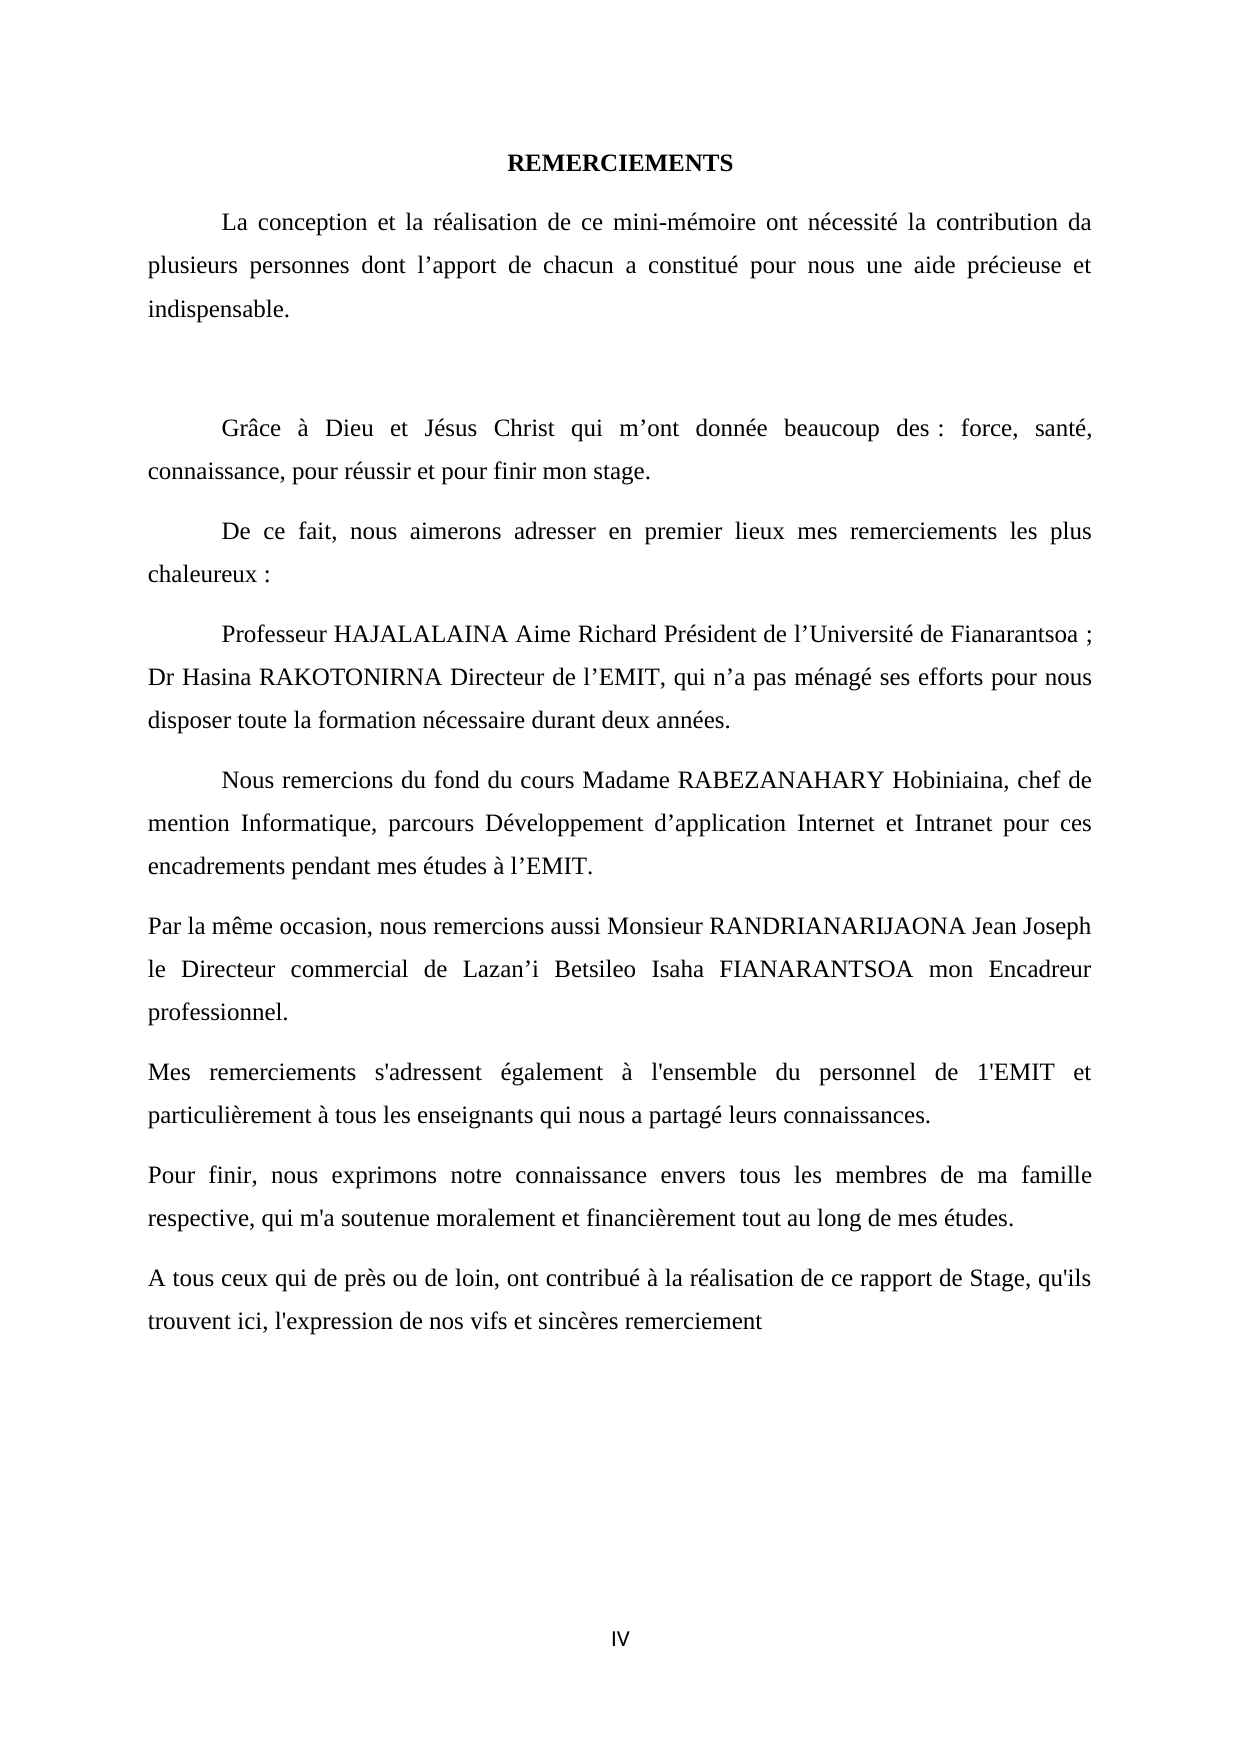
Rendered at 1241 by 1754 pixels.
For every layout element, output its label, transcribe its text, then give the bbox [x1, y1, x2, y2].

text La conception et la réalisation de ce mini-mémoire ont nécessité la contribution da plusieurs personnes dont l’apport de chacun a constitué pour nous une aide précieuse et indispensable. [148, 207, 1093, 322]
text Par la même occasion, nous remercions aussi Monsieur RANDRIANARIJAONA Jean Joseph le Directeur commercial de Lazan’i Betsileo Isaha FIANARANTSOA mon Encadreur professionnel. [148, 911, 1093, 1026]
text Grâce à Dieu et Jésus Christ qui m’ont donnée beaucoup des : force, santé, connaissance, pour réussir et pour finir mon stage. [148, 413, 1093, 485]
text Pour finir, nous exprimons notre connaissance envers tous les membres de ma famille respective, qui m'a soutenue moralement et financièrement tout au long de mes études. [148, 1160, 1093, 1232]
text Professeur HAJALALAINA Aime Richard Président de l’Université de Fianarantsoa ; Dr Hasina RAKOTONIRNA Directeur de l’EMIT, qui n’a pas ménagé ses efforts pour nous disposer toute la formation nécessaire durant deux années. [148, 619, 1093, 734]
text REMERCIEMENTS [148, 148, 1093, 176]
text Nous remercions du fond du cours Madame RABEZANAHARY Hobiniaina, chef de mention Informatique, parcours Développement d’application Internet et Intranet pour ces encadrements pendant mes études à l’EMIT. [148, 765, 1093, 880]
text De ce fait, nous aimerons adresser en premier lieux mes remerciements les plus chaleureux : [148, 516, 1093, 588]
text A tous ceux qui de près ou de loin, ont contribué à la réalisation de ce rapport de Stage, qu'ils trouvent ici, l'expression de nos vifs et sincères remerciement [148, 1263, 1093, 1335]
text Mes remerciements s'adressent également à l'ensemble du personnel de 1'EMIT et particulièrement à tous les enseignants qui nous a partagé leurs connaissances. [148, 1057, 1093, 1129]
